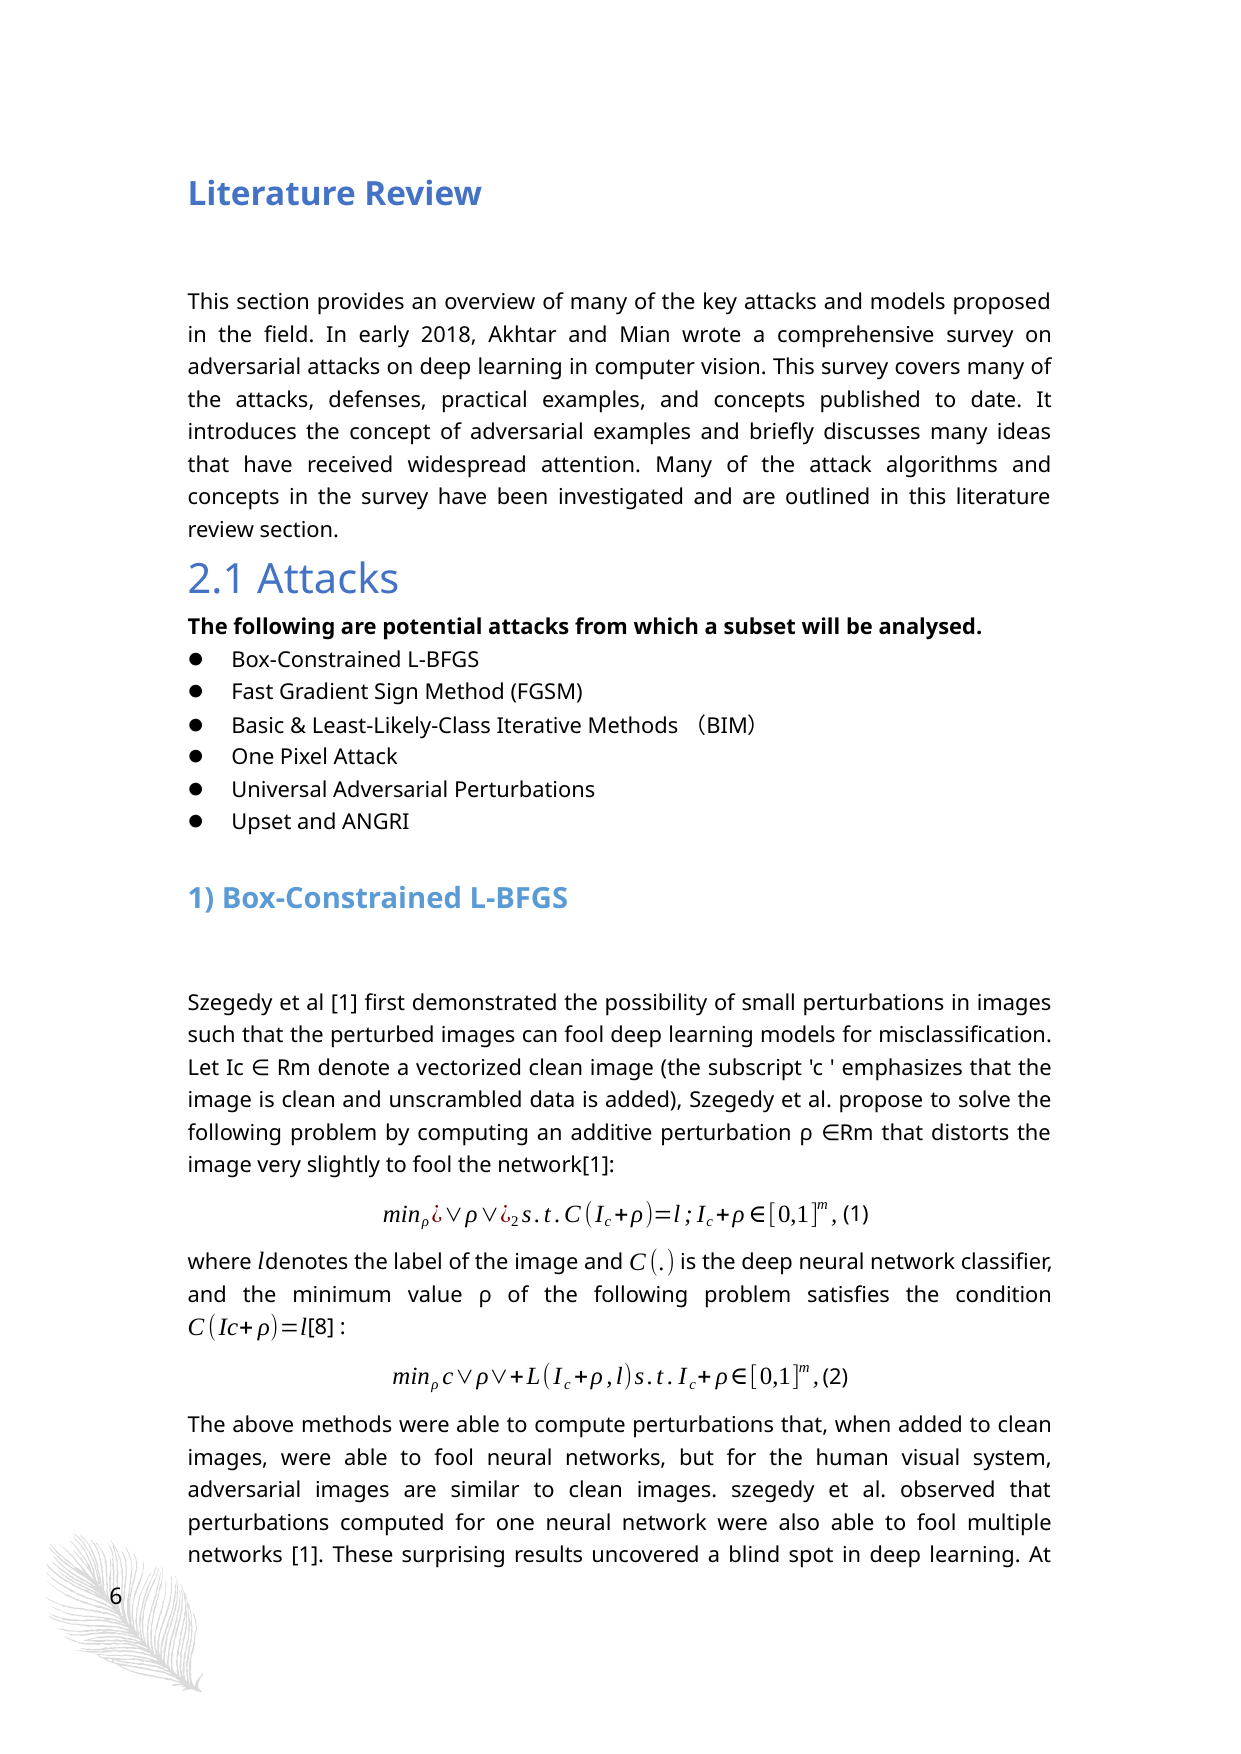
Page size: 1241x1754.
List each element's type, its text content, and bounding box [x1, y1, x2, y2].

text This section provides an overview of many of the key attacks and models proposed in the field. In early 2018, Akhtar and Mian wrote a comprehensive survey on adversarial attacks on deep learning in computer vision. This survey covers many of the attacks, defenses, practical examples, and concepts published to date. It introduces the concept of adversarial examples and briefly discusses many ideas that have received widespread attention. Many of the attack algorithms and concepts in the survey have been investigated and are outlined in this literature review section. [187, 285, 1053, 545]
subtitle 1) Box-Constrained L-BFGS [187, 864, 1053, 929]
subtitle Literature Review [187, 160, 1053, 225]
text where denotes the label of the image and is the deep neural network classifier, and the minimum value ρ of the following problem satisfies the condition [8] : [187, 1246, 1053, 1343]
list Universal Adversarial Perturbations [187, 772, 1053, 805]
list Fast Gradient Sign Method (FGSM) [187, 675, 1053, 707]
list Box-Constrained L-BFGS [187, 642, 1053, 675]
list One Pixel Attack [187, 740, 1053, 772]
text (2) [187, 1343, 1053, 1408]
text (1) [187, 1181, 1053, 1246]
text Szegedy et al [1] first demonstrated the possibility of small perturbations in images such that the perturbed images can fool deep learning models for misclassification. Let Ic ∈ Rm denote a vectorized clean image (the subscript 'c ' emphasizes that the image is clean and unscrambled data is added), Szegedy et al. propose to solve the following problem by computing an additive perturbation ρ ∈Rm that distorts the image very slightly to fool the network[1]: [187, 986, 1053, 1181]
text The following are potential attacks from which a subset will be analysed. [187, 610, 1053, 642]
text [187, 1408, 1053, 1571]
text 2.1 Attacks [187, 545, 1053, 610]
list Upset and ANGRI [187, 805, 1053, 837]
list Basic & Least-Likely-Class Iterative Methods （BIM） [187, 707, 1053, 740]
